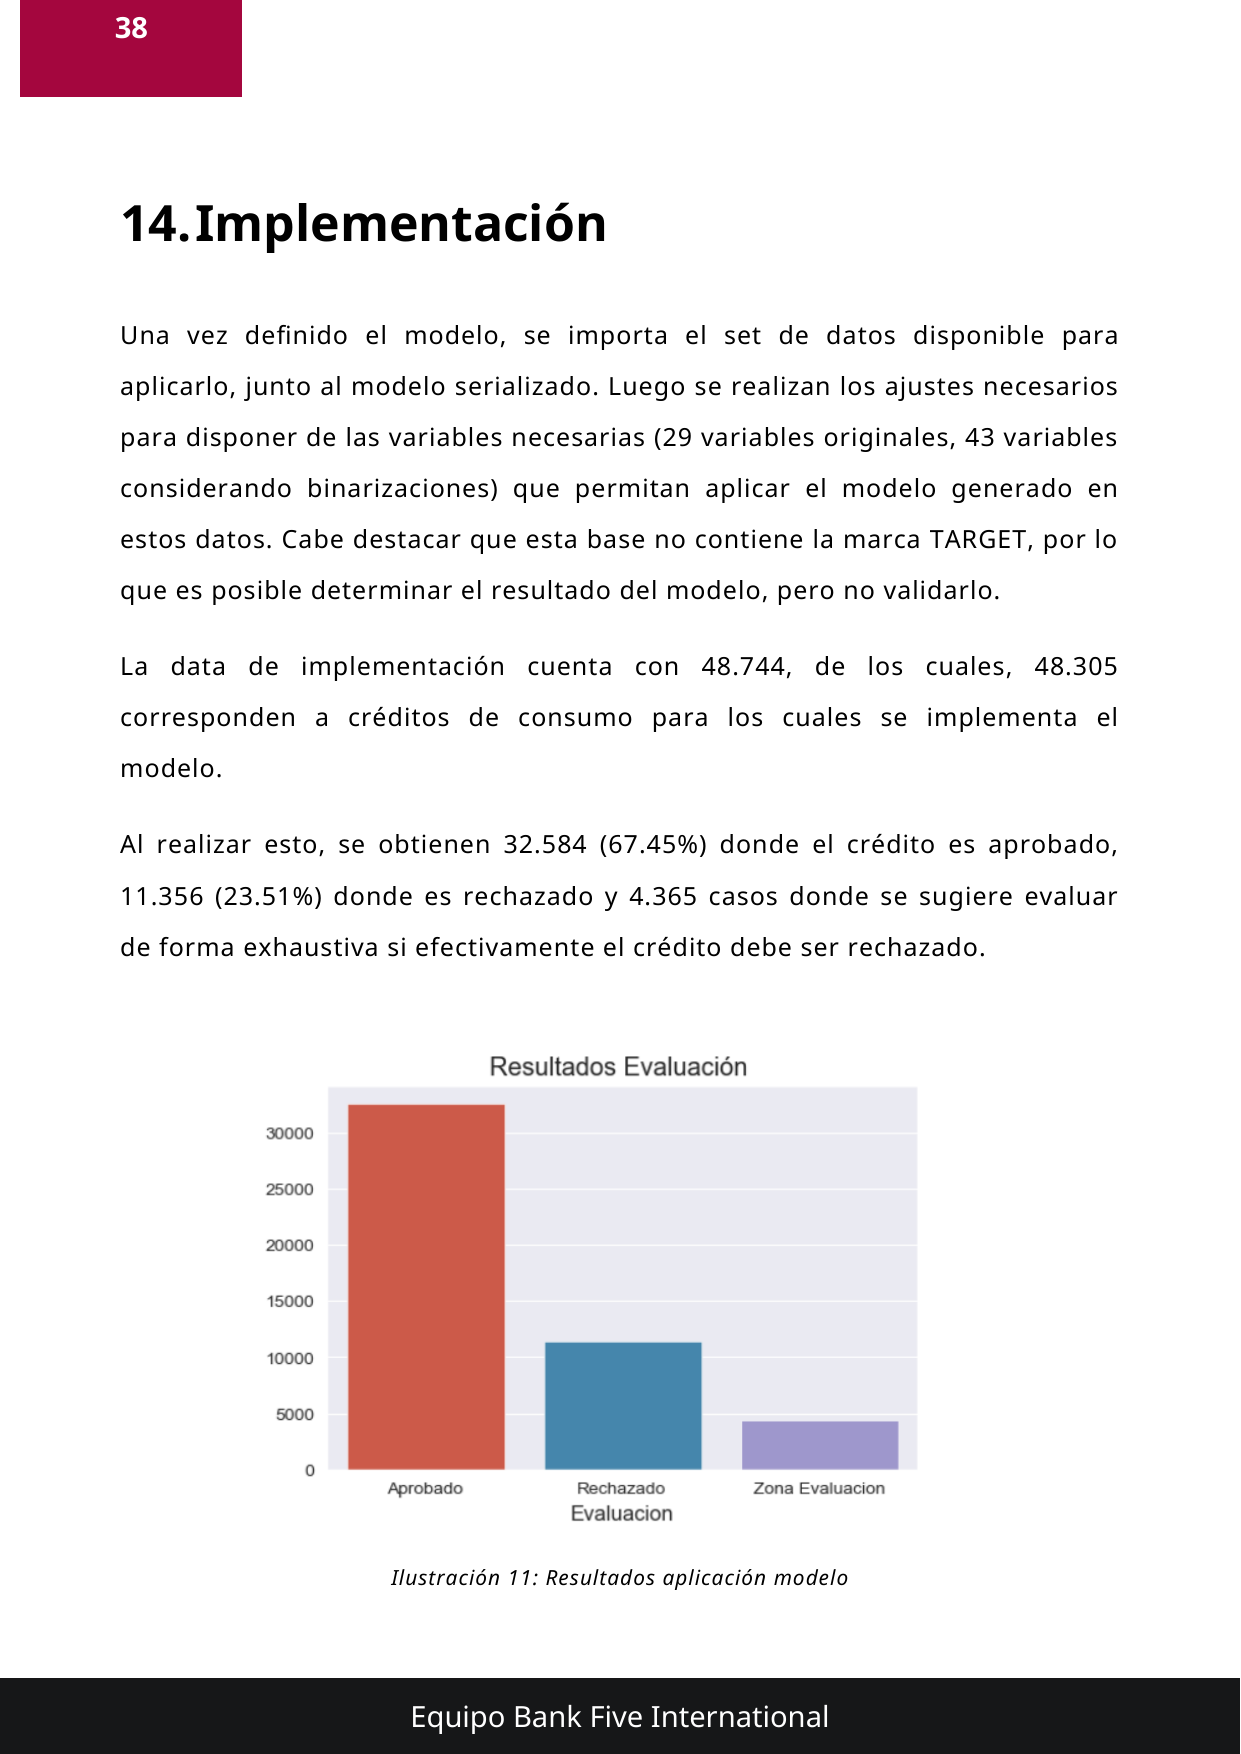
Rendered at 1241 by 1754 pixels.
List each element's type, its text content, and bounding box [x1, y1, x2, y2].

text Una vez definido el modelo, se importa el set de datos disponible para aplicarlo, junto al modelo serializado. Luego se realizan los ajustes necesarios para disponer de las variables necesarias (29 variables originales, 43 variables considerando binarizaciones) que permitan aplicar el modelo generado en estos datos. Cabe destacar que esta base no contiene la marca TARGET, por lo que es posible determinar el resultado del modelo, pero no validarlo. [120, 318, 1120, 607]
text La data de implementación cuenta con 48.744, de los cuales, 48.305 corresponden a créditos de consumo para los cuales se implementa el modelo. [120, 649, 1120, 785]
text Al realizar esto, se obtienen 32.584 (67.45%) donde el crédito es aprobado, 11.356 (23.51%) donde es rechazado y 4.365 casos donde se sugiere evaluar de forma exhaustiva si efectivamente el crédito debe ser rechazado. [120, 827, 1120, 963]
picture [259, 1056, 981, 1544]
subtitle Implementación [120, 188, 1120, 256]
text Ilustración 11: Resultados aplicación modelo [120, 1563, 1120, 1592]
